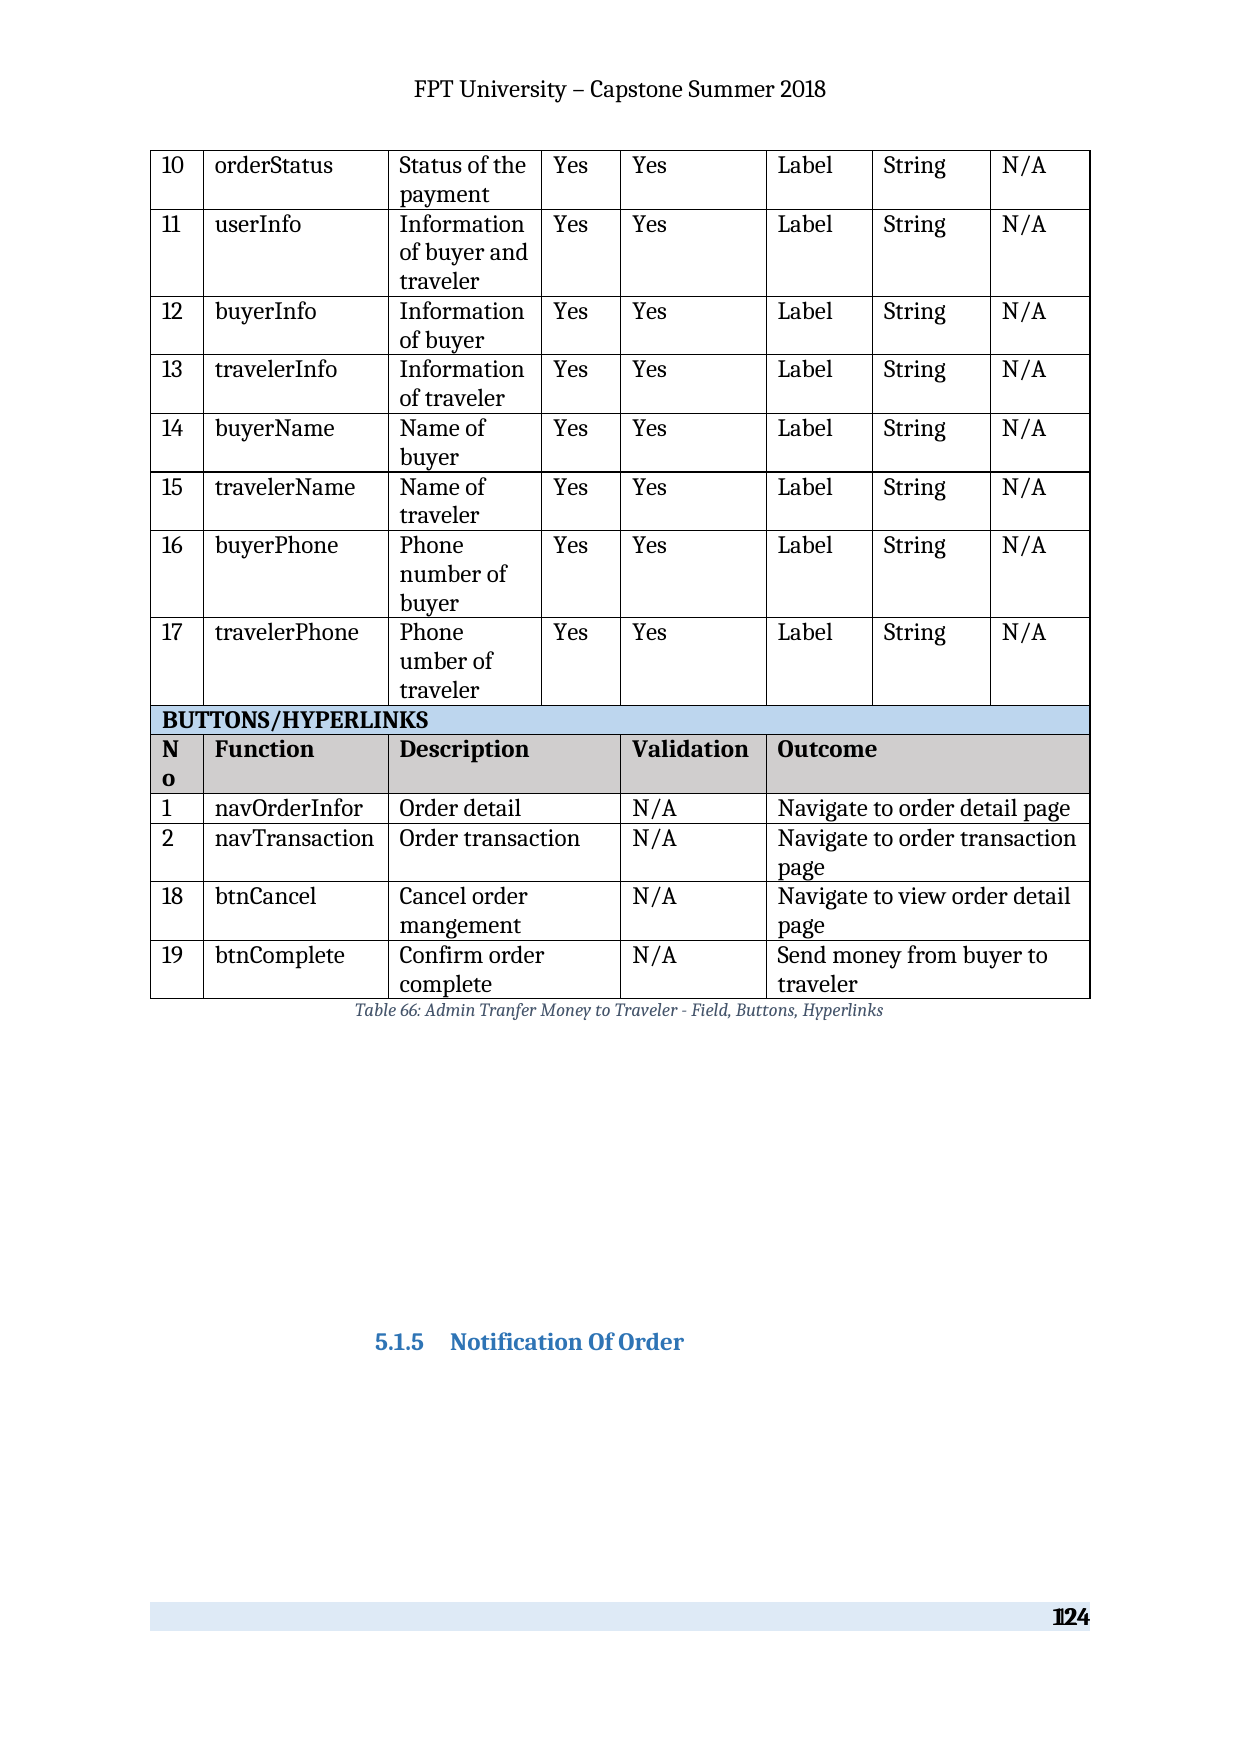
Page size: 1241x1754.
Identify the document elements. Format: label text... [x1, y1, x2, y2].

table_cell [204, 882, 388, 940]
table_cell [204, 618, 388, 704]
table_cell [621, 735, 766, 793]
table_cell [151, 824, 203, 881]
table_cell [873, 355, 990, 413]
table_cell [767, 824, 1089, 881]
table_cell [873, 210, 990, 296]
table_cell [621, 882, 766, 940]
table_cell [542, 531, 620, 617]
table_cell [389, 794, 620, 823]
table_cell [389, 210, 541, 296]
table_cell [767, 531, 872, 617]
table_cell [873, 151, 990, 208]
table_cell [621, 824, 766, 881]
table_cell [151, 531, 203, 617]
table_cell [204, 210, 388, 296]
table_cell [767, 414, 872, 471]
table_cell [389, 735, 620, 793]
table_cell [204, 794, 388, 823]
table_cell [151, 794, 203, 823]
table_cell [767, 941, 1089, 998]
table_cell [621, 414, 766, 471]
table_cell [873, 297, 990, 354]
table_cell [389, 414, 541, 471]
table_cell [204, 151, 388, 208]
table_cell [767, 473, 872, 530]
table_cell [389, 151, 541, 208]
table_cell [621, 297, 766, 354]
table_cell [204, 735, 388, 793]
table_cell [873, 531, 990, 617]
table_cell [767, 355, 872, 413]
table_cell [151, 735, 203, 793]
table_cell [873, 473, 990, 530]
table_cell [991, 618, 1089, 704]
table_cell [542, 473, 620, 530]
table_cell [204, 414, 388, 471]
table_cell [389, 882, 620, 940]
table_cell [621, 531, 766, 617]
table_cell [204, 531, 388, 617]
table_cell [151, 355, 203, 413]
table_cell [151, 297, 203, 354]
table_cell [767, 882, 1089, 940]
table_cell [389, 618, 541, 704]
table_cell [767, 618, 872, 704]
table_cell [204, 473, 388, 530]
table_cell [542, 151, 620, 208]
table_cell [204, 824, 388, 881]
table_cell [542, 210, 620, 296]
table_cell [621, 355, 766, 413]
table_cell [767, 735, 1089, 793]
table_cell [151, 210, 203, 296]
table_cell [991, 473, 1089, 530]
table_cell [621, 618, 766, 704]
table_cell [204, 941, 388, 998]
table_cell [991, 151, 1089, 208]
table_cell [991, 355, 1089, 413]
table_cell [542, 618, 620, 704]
subtitle Notification Of Order [375, 1328, 1090, 1357]
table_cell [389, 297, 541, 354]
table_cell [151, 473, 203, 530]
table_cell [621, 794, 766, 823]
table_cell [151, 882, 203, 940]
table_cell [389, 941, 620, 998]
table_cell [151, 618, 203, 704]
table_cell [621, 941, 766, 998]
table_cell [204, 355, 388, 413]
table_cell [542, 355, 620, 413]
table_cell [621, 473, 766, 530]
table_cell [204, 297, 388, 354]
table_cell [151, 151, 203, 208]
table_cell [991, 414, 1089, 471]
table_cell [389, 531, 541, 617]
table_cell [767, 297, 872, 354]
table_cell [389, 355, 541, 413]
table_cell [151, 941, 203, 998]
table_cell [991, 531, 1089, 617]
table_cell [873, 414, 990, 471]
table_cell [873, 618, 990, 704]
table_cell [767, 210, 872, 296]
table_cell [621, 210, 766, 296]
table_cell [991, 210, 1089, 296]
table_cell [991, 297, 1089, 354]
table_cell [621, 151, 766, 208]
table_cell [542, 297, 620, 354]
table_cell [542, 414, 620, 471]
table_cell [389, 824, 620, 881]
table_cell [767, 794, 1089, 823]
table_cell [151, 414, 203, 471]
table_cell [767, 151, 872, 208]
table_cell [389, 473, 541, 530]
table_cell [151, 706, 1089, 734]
